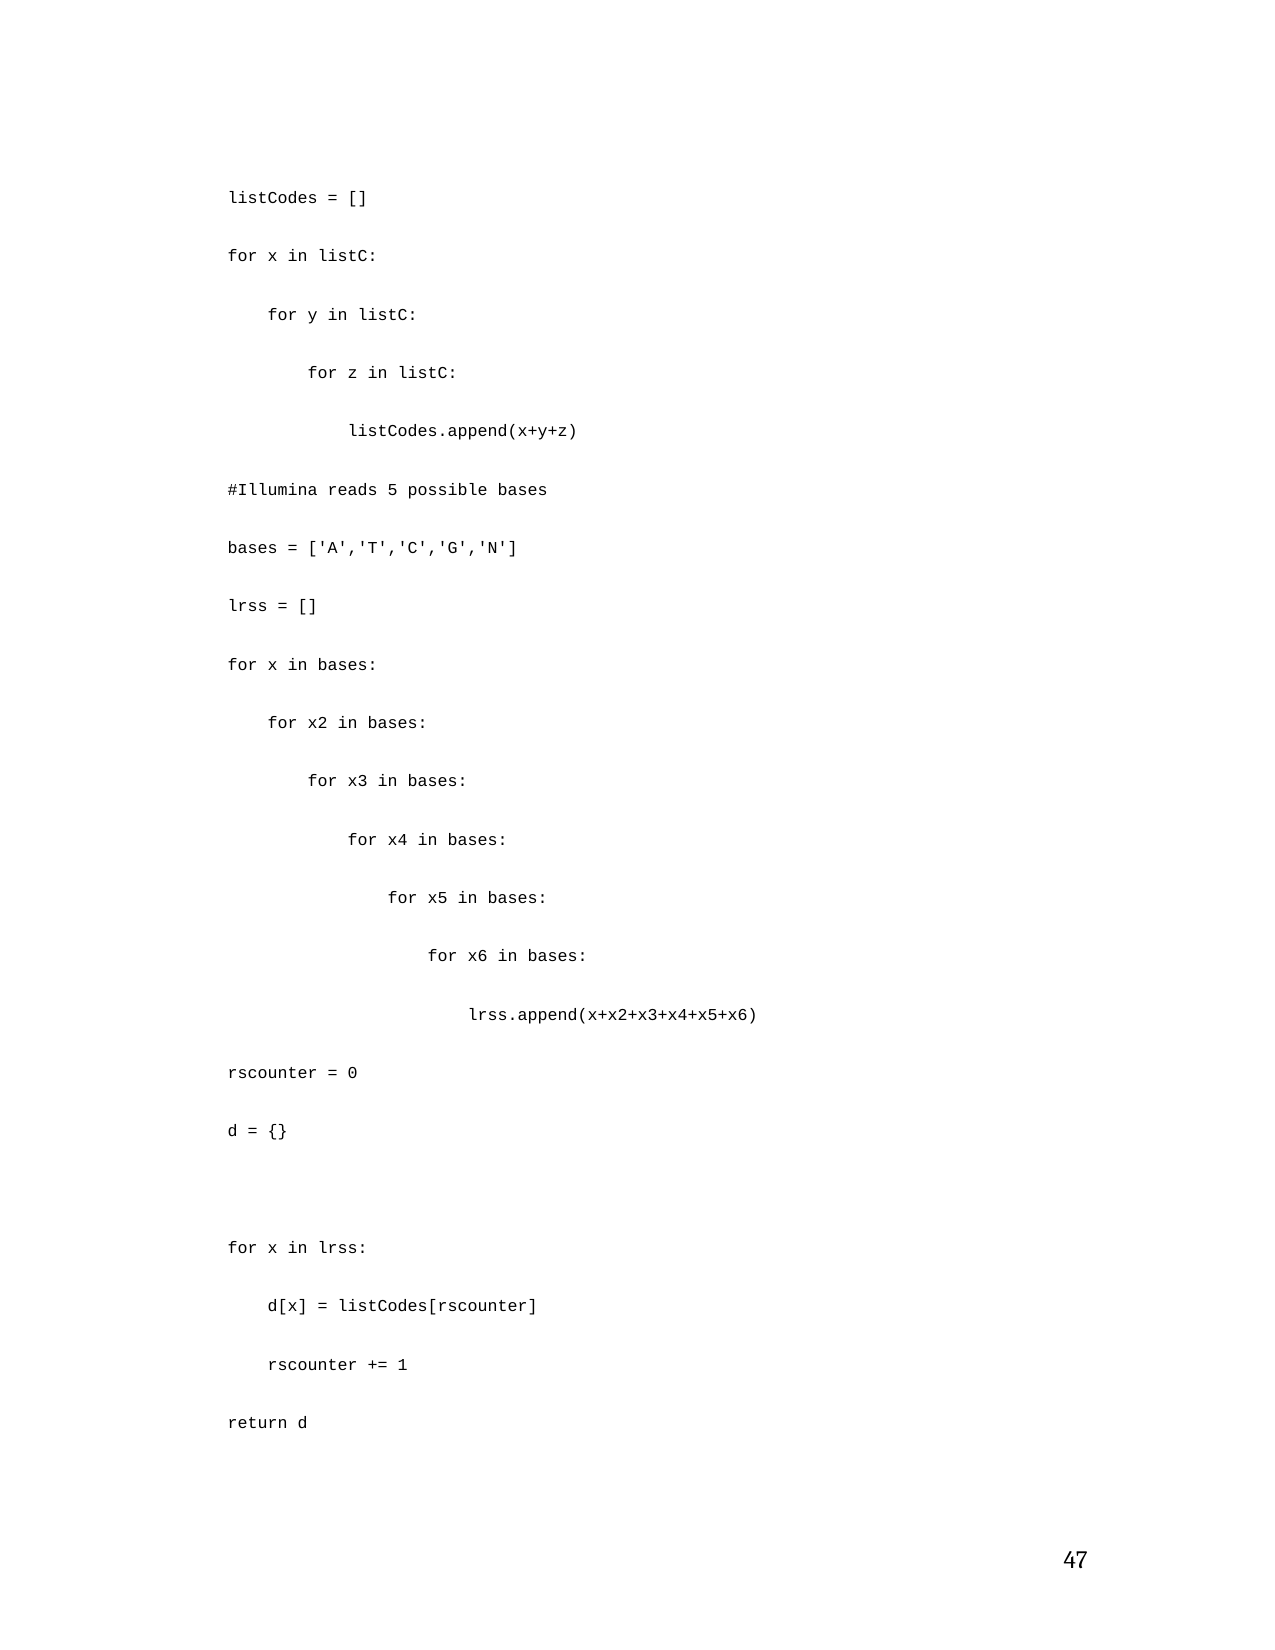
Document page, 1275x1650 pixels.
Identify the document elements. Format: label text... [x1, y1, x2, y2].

text bases = ['A','T','C','G','N'] [187, 529, 1087, 558]
text for x in bases: [187, 646, 1087, 675]
text for x6 in bases: [187, 937, 1087, 967]
text for x4 in bases: [187, 821, 1087, 850]
text listCodes = [] [187, 179, 1087, 208]
text return d [187, 1404, 1087, 1433]
text lrss.append(x+x2+x3+x4+x5+x6) [187, 996, 1087, 1025]
text rscounter += 1 [187, 1346, 1087, 1375]
text listCodes.append(x+y+z) [187, 412, 1087, 442]
text for x5 in bases: [187, 879, 1087, 908]
text d = {} [187, 1112, 1087, 1142]
text for x in listC: [187, 237, 1087, 267]
text for x3 in bases: [187, 762, 1087, 792]
text #Illumina reads 5 possible bases [187, 471, 1087, 500]
text lrss = [] [187, 587, 1087, 617]
text rscounter = 0 [187, 1054, 1087, 1083]
text for x in lrss: [187, 1229, 1087, 1258]
text for z in listC: [187, 354, 1087, 383]
text d[x] = listCodes[rscounter] [187, 1287, 1087, 1317]
text for x2 in bases: [187, 704, 1087, 733]
text for y in listC: [187, 296, 1087, 325]
